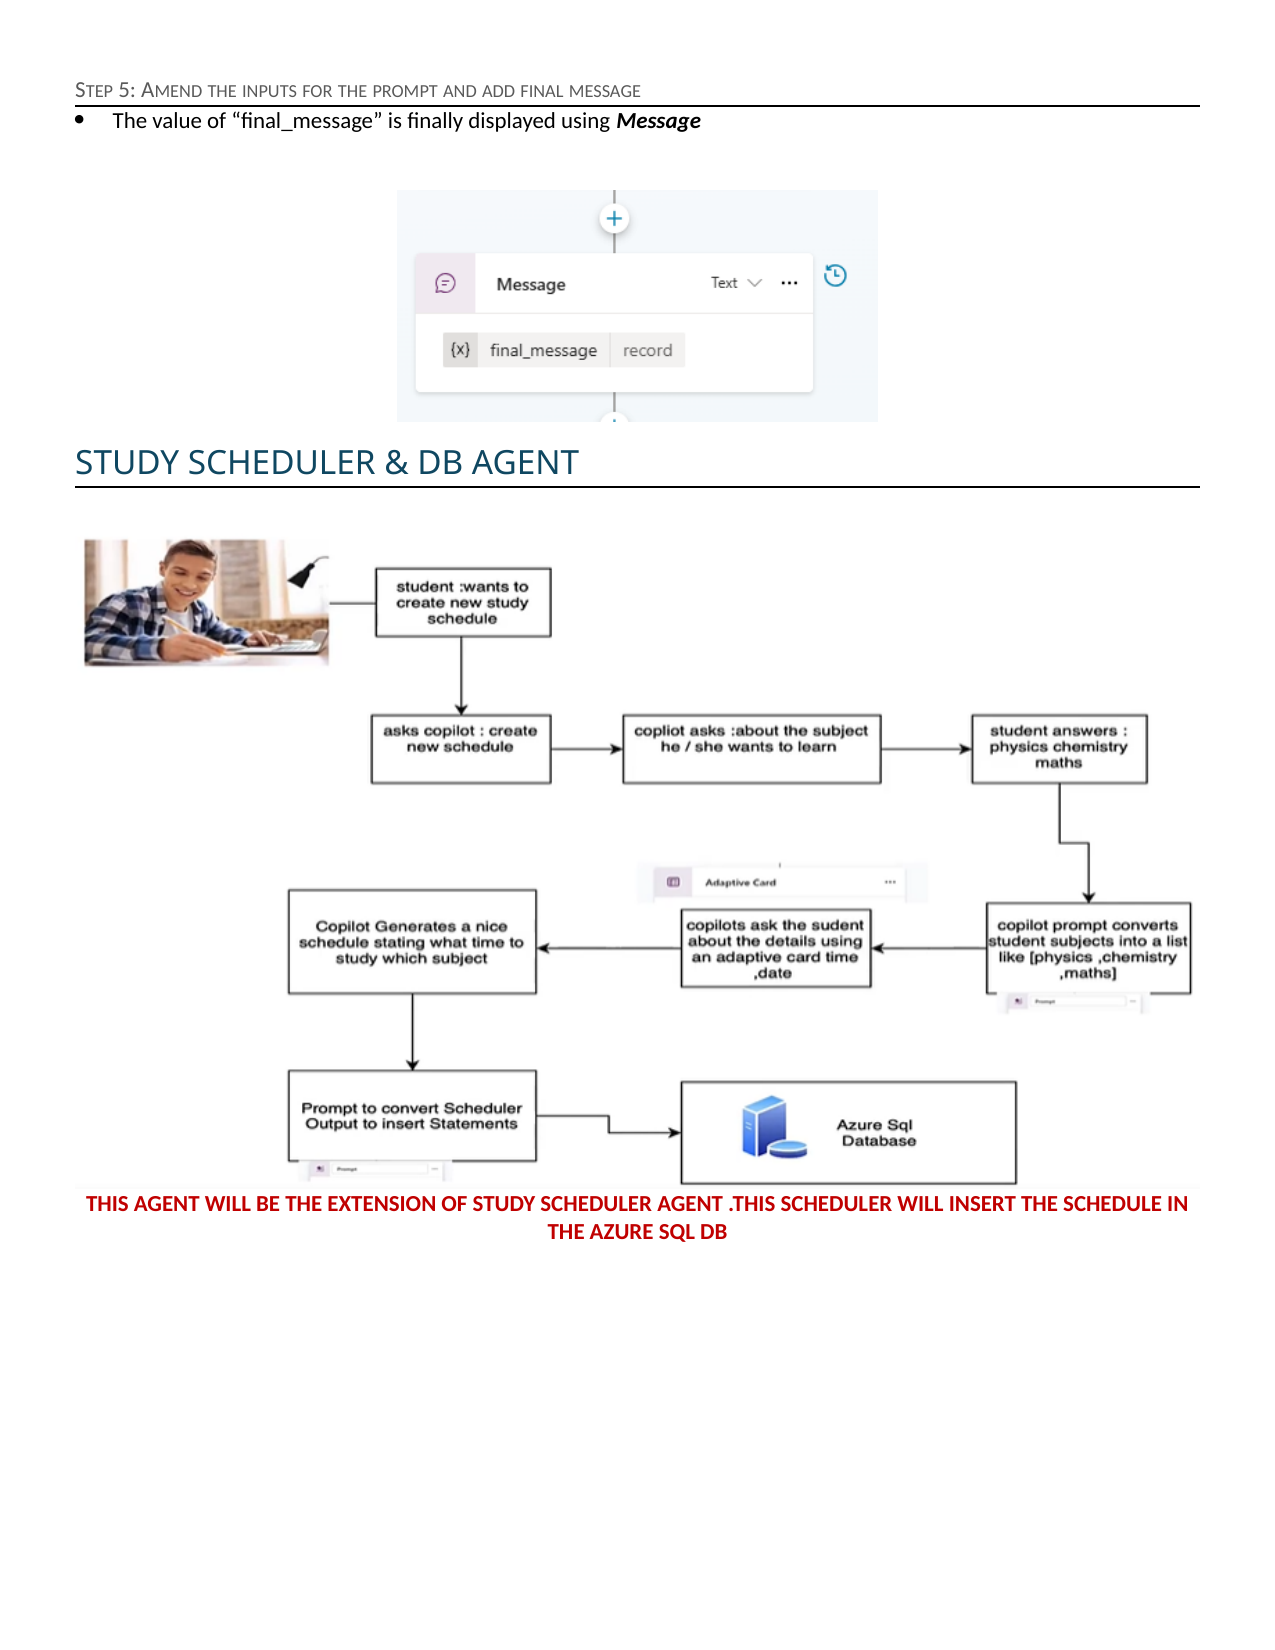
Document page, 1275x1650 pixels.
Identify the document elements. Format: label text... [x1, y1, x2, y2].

picture [75, 530, 1200, 1189]
picture [397, 190, 878, 422]
text Step 5: Amend the inputs for the prompt and add final message [75, 75, 1200, 105]
text THIS AGENT WILL BE THE EXTENSION OF STUDY SCHEDULER AGENT .THIS SCHEDULER WILL INSERT THE SCHEDULE IN THE AZURE SQL DB [75, 1189, 1200, 1245]
subtitle STUDY SCHEDULER & DB AGENT [75, 439, 1200, 486]
list The value of “final_message” is finally displayed using Message [75, 107, 1200, 135]
